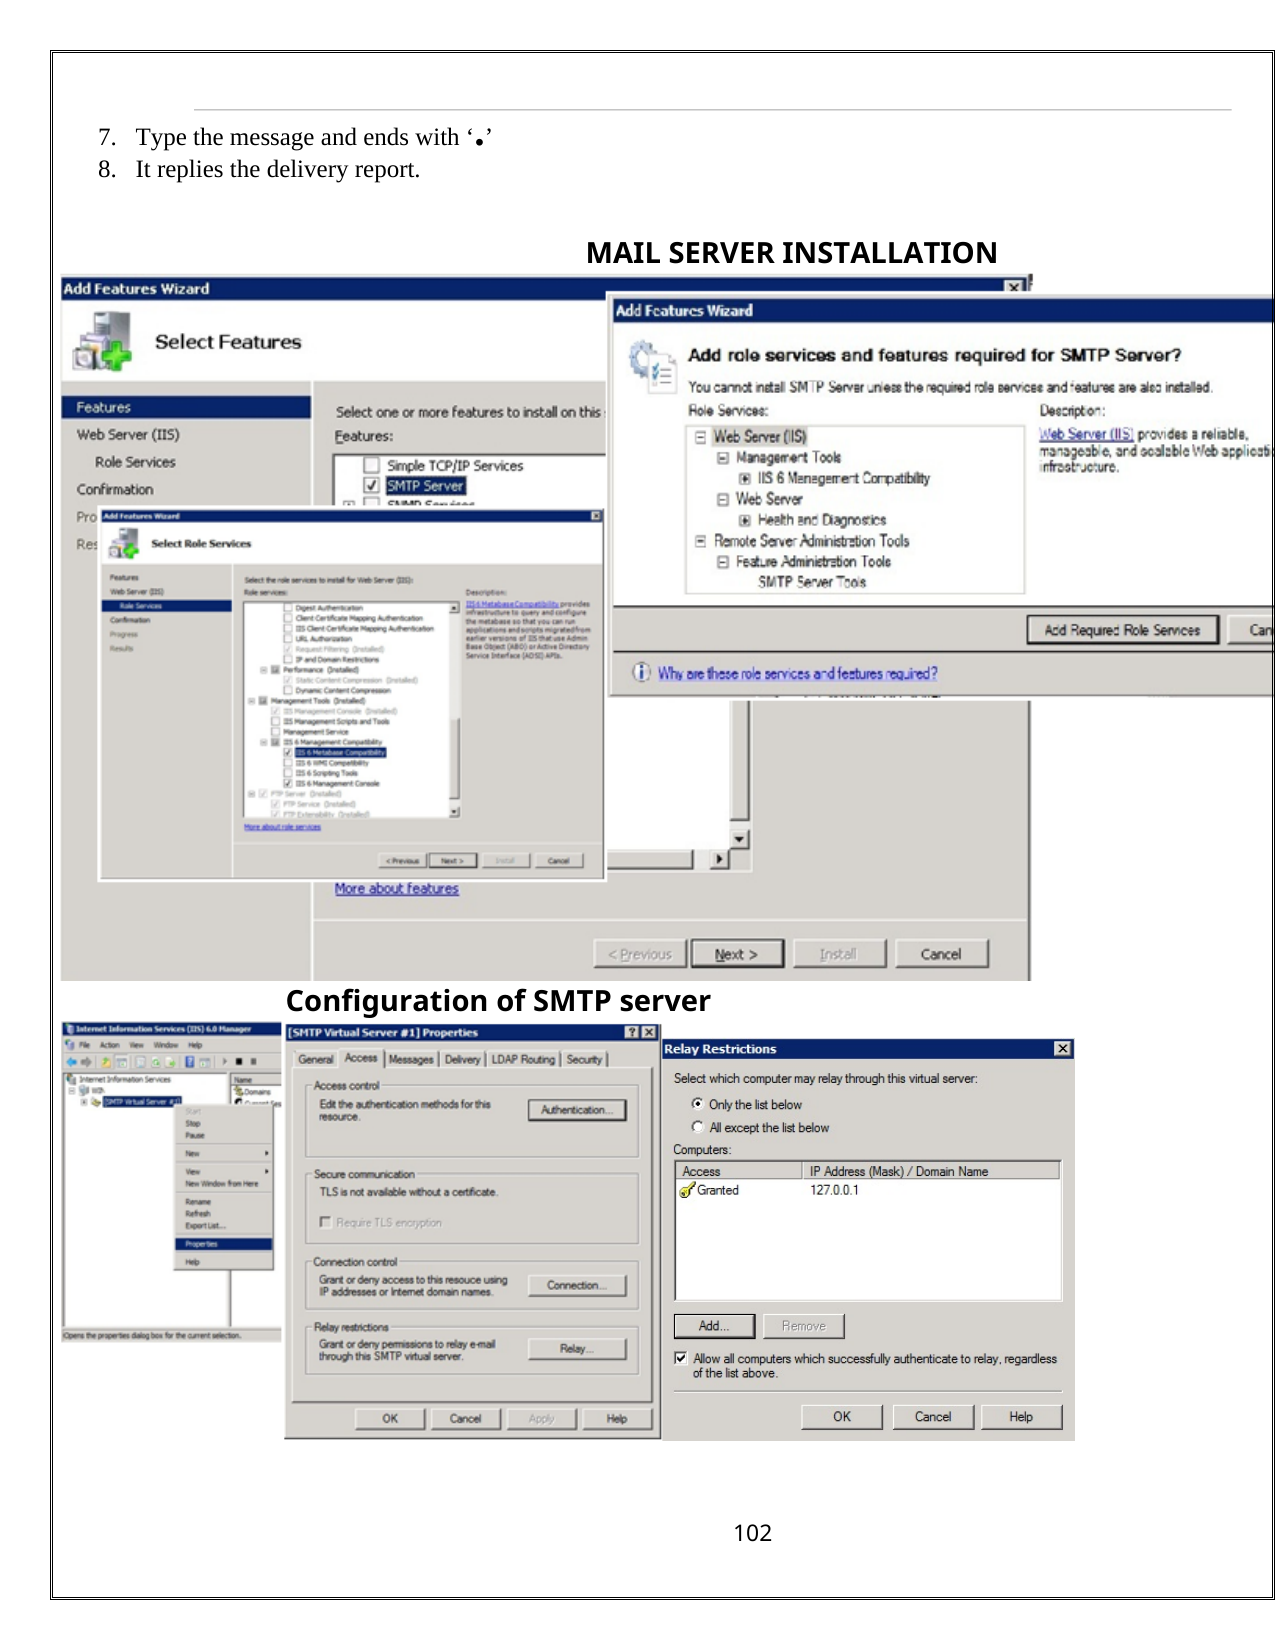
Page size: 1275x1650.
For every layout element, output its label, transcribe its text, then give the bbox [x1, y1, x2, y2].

list Type the message and ends with ‘.’ [98, 108, 1264, 155]
picture [60, 271, 1272, 981]
picture [60, 1020, 1075, 1441]
text MAIL SERVER INSTALLATION [60, 232, 1272, 271]
list It replies the delivery report. [98, 155, 1264, 183]
